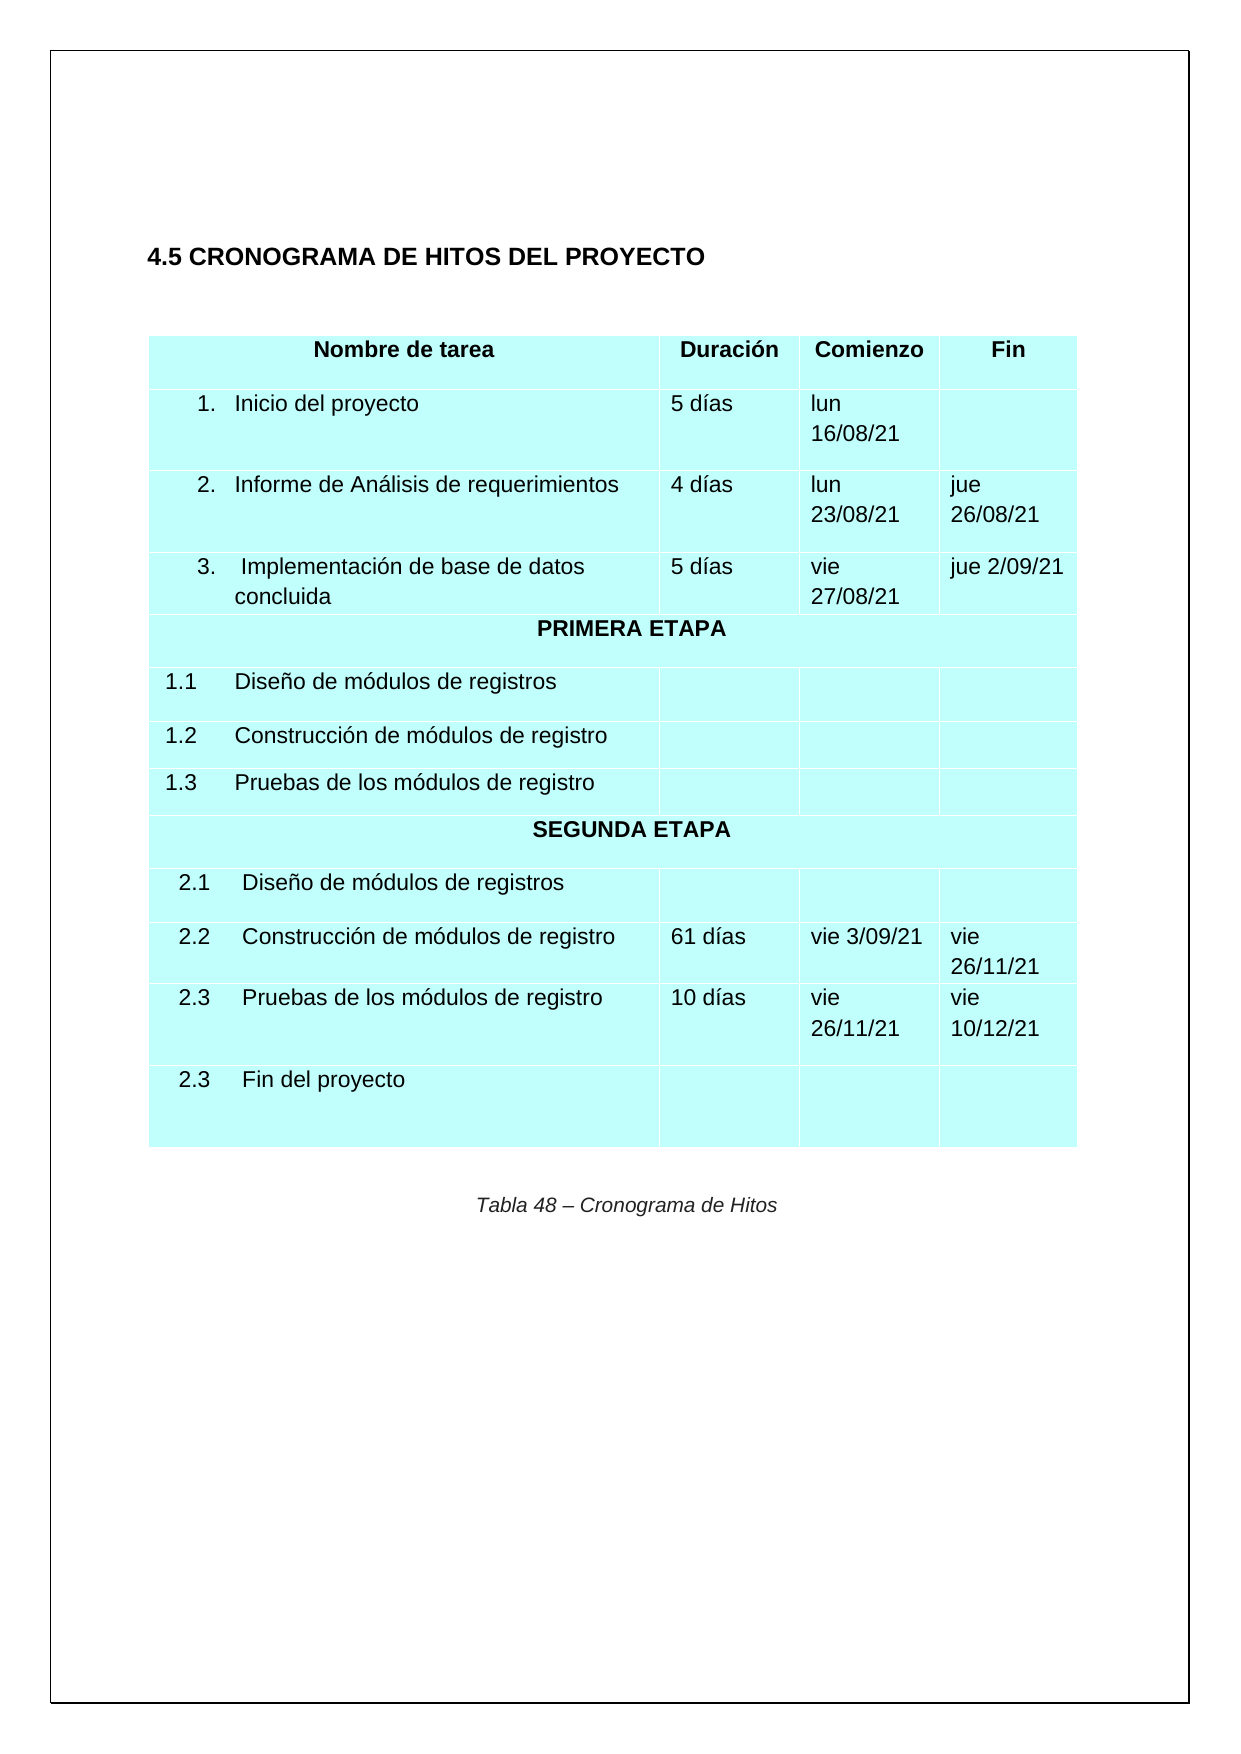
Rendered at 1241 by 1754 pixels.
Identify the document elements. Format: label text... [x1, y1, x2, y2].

table_cell Implementación de base de datos concluida [149, 553, 659, 613]
table_cell 10 días [660, 984, 799, 1065]
table_cell vie 27/08/21 [800, 553, 939, 613]
table_cell Pruebas de los módulos de registro [149, 769, 659, 814]
table_header Comienzo [800, 336, 939, 388]
table_header Fin [940, 336, 1077, 388]
table_cell [940, 769, 1077, 814]
table_cell [940, 869, 1077, 922]
table_cell vie 10/12/21 [940, 984, 1077, 1065]
table_cell [800, 869, 939, 922]
table_cell lun 16/08/21 [800, 390, 939, 470]
table_cell [800, 1066, 939, 1147]
table_cell [940, 722, 1077, 768]
table_cell [800, 769, 939, 814]
table_cell 2.3 Fin del proyecto [149, 1066, 659, 1147]
text Tabla 48 – Cronograma de Hitos [148, 1193, 1106, 1217]
table_cell 61 días [660, 923, 799, 983]
table_cell vie 3/09/21 [800, 923, 939, 983]
table_cell 4 días [660, 471, 799, 552]
table_cell Informe de Análisis de requerimientos [149, 471, 659, 552]
table_cell jue 2/09/21 [940, 553, 1077, 613]
table_cell [940, 1066, 1077, 1147]
table_cell [940, 668, 1077, 721]
table_cell [800, 668, 939, 721]
table_cell [660, 1066, 799, 1147]
table_cell 5 días [660, 390, 799, 470]
table_cell [660, 869, 799, 922]
table_cell Construcción de módulos de registro [149, 722, 659, 768]
table_cell jue 26/08/21 [940, 471, 1077, 552]
table_cell Inicio del proyecto [149, 390, 659, 470]
table_cell 2.2 Construcción de módulos de registro [149, 923, 659, 983]
table_cell [660, 668, 799, 721]
table_cell 2.3 Pruebas de los módulos de registro [149, 984, 659, 1065]
table_cell vie 26/11/21 [940, 923, 1077, 983]
table_cell 5 días [660, 553, 799, 613]
table_cell Diseño de módulos de registros [149, 668, 659, 721]
table_cell PRIMERA ETAPA [149, 615, 1077, 667]
table_header Duración [660, 336, 799, 388]
table_cell [940, 390, 1077, 470]
table_header Nombre de tarea [149, 336, 659, 388]
table_cell 2.1 Diseño de módulos de registros [149, 869, 659, 922]
table_cell SEGUNDA ETAPA [149, 816, 1077, 868]
table_cell vie 26/11/21 [800, 984, 939, 1065]
table_cell [800, 722, 939, 768]
subtitle 4.5 CRONOGRAMA DE HITOS DEL PROYECTO [147, 242, 1106, 271]
table_cell lun 23/08/21 [800, 471, 939, 552]
table_cell [660, 769, 799, 814]
table_cell [660, 722, 799, 768]
